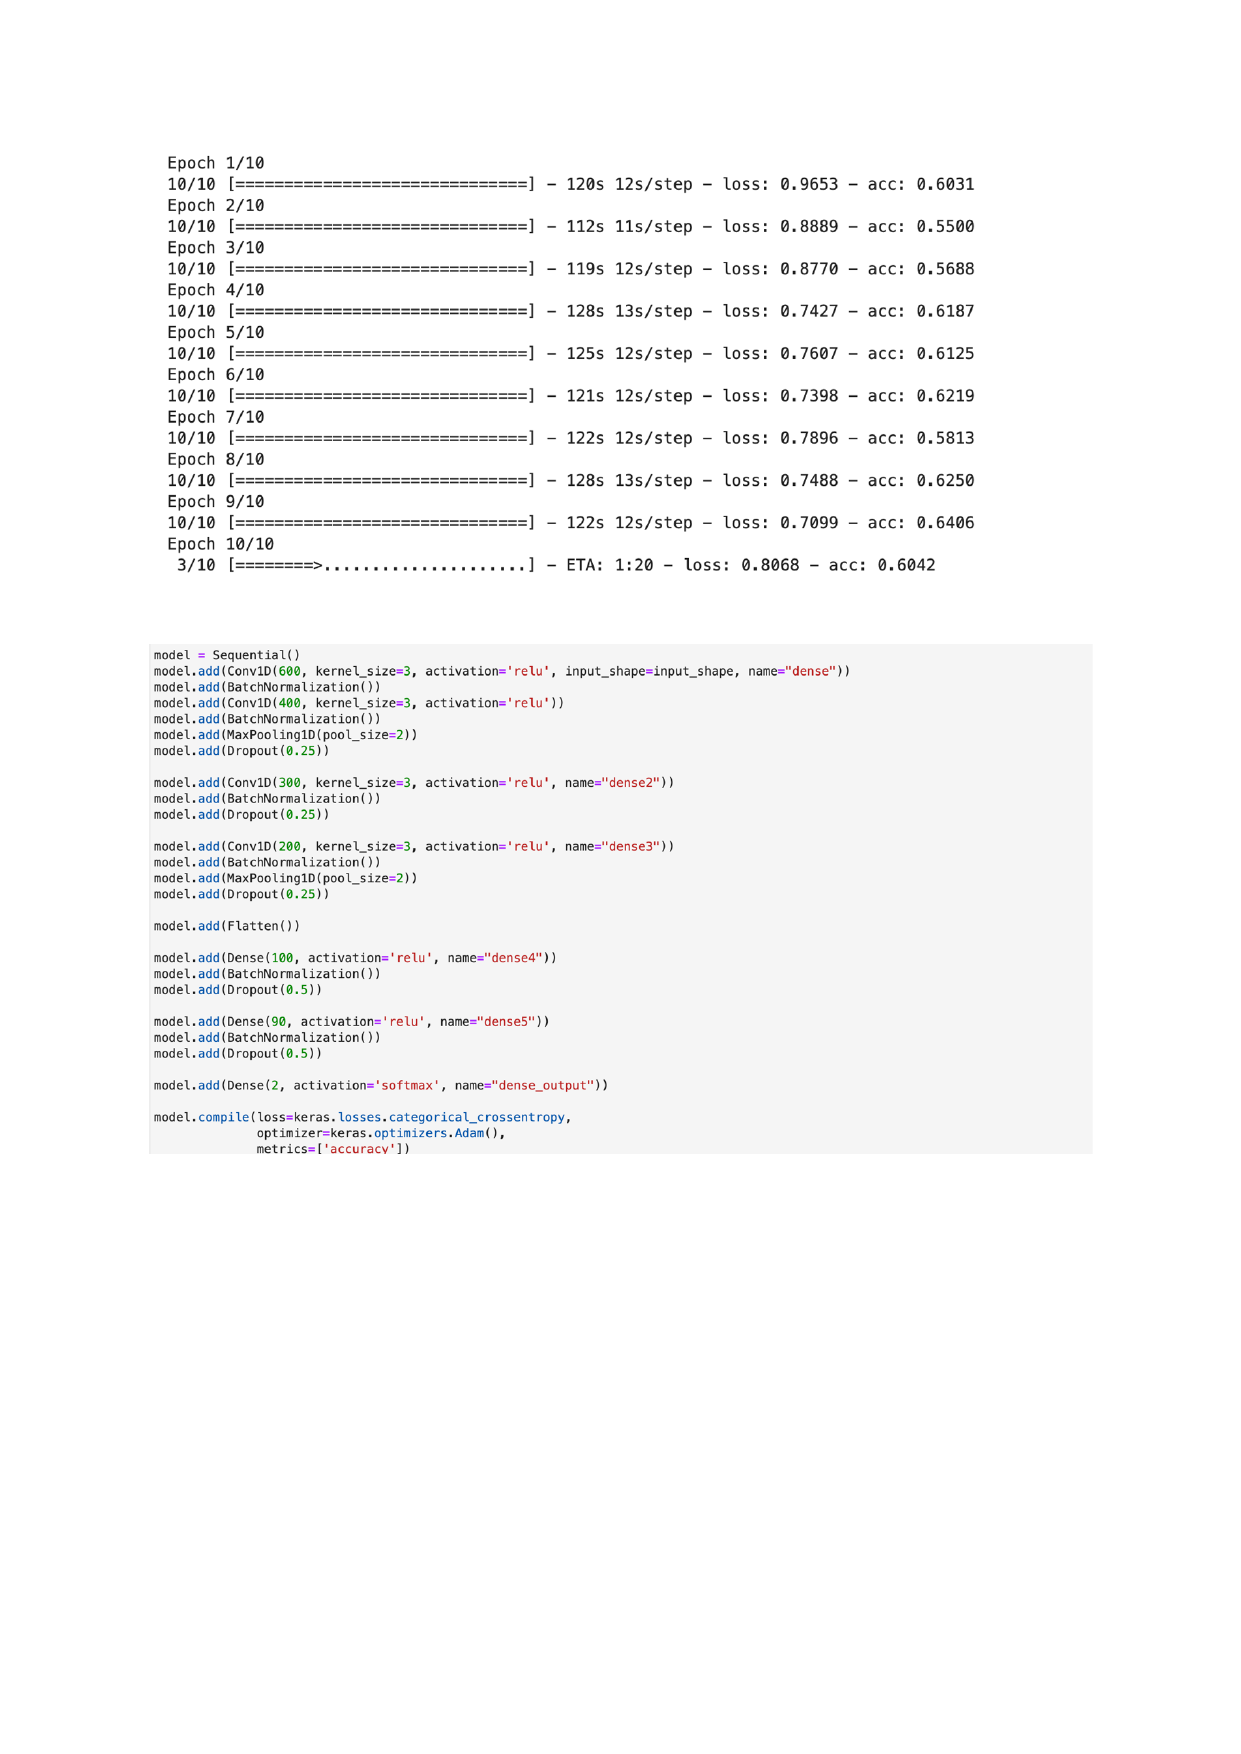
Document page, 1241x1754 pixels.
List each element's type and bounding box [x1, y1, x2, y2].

picture [147, 147, 1093, 584]
picture [147, 644, 1093, 1154]
